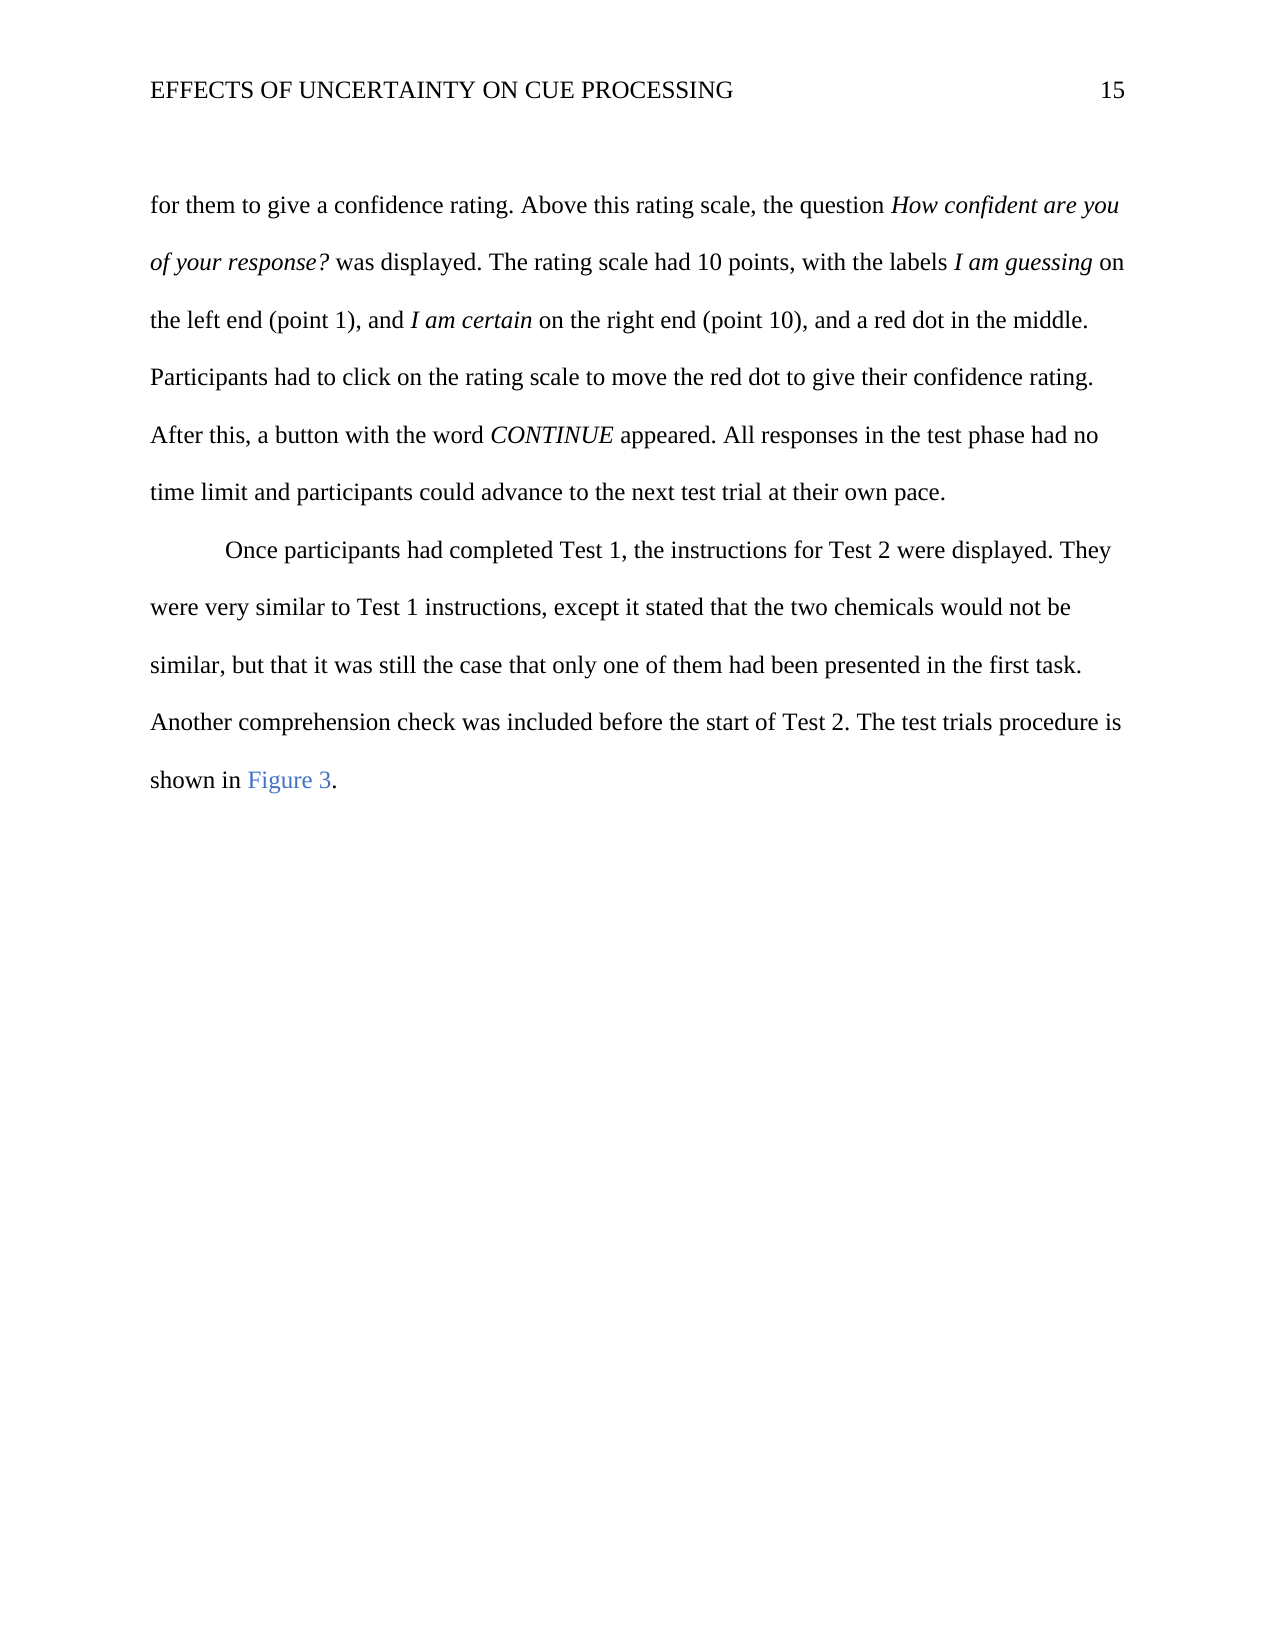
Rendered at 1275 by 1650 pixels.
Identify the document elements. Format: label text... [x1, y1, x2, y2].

text Once participants had completed Test 1, the instructions for Test 2 were displayed. They were very similar to Test 1 instructions, except it stated that the two chemicals would not be similar, but that it was still the case that only one of them had been presented in the first task. Another comprehension check was included before the start of Test 2. The test trials procedure is shown in Figure 3. [150, 535, 1125, 794]
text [150, 190, 1125, 506]
